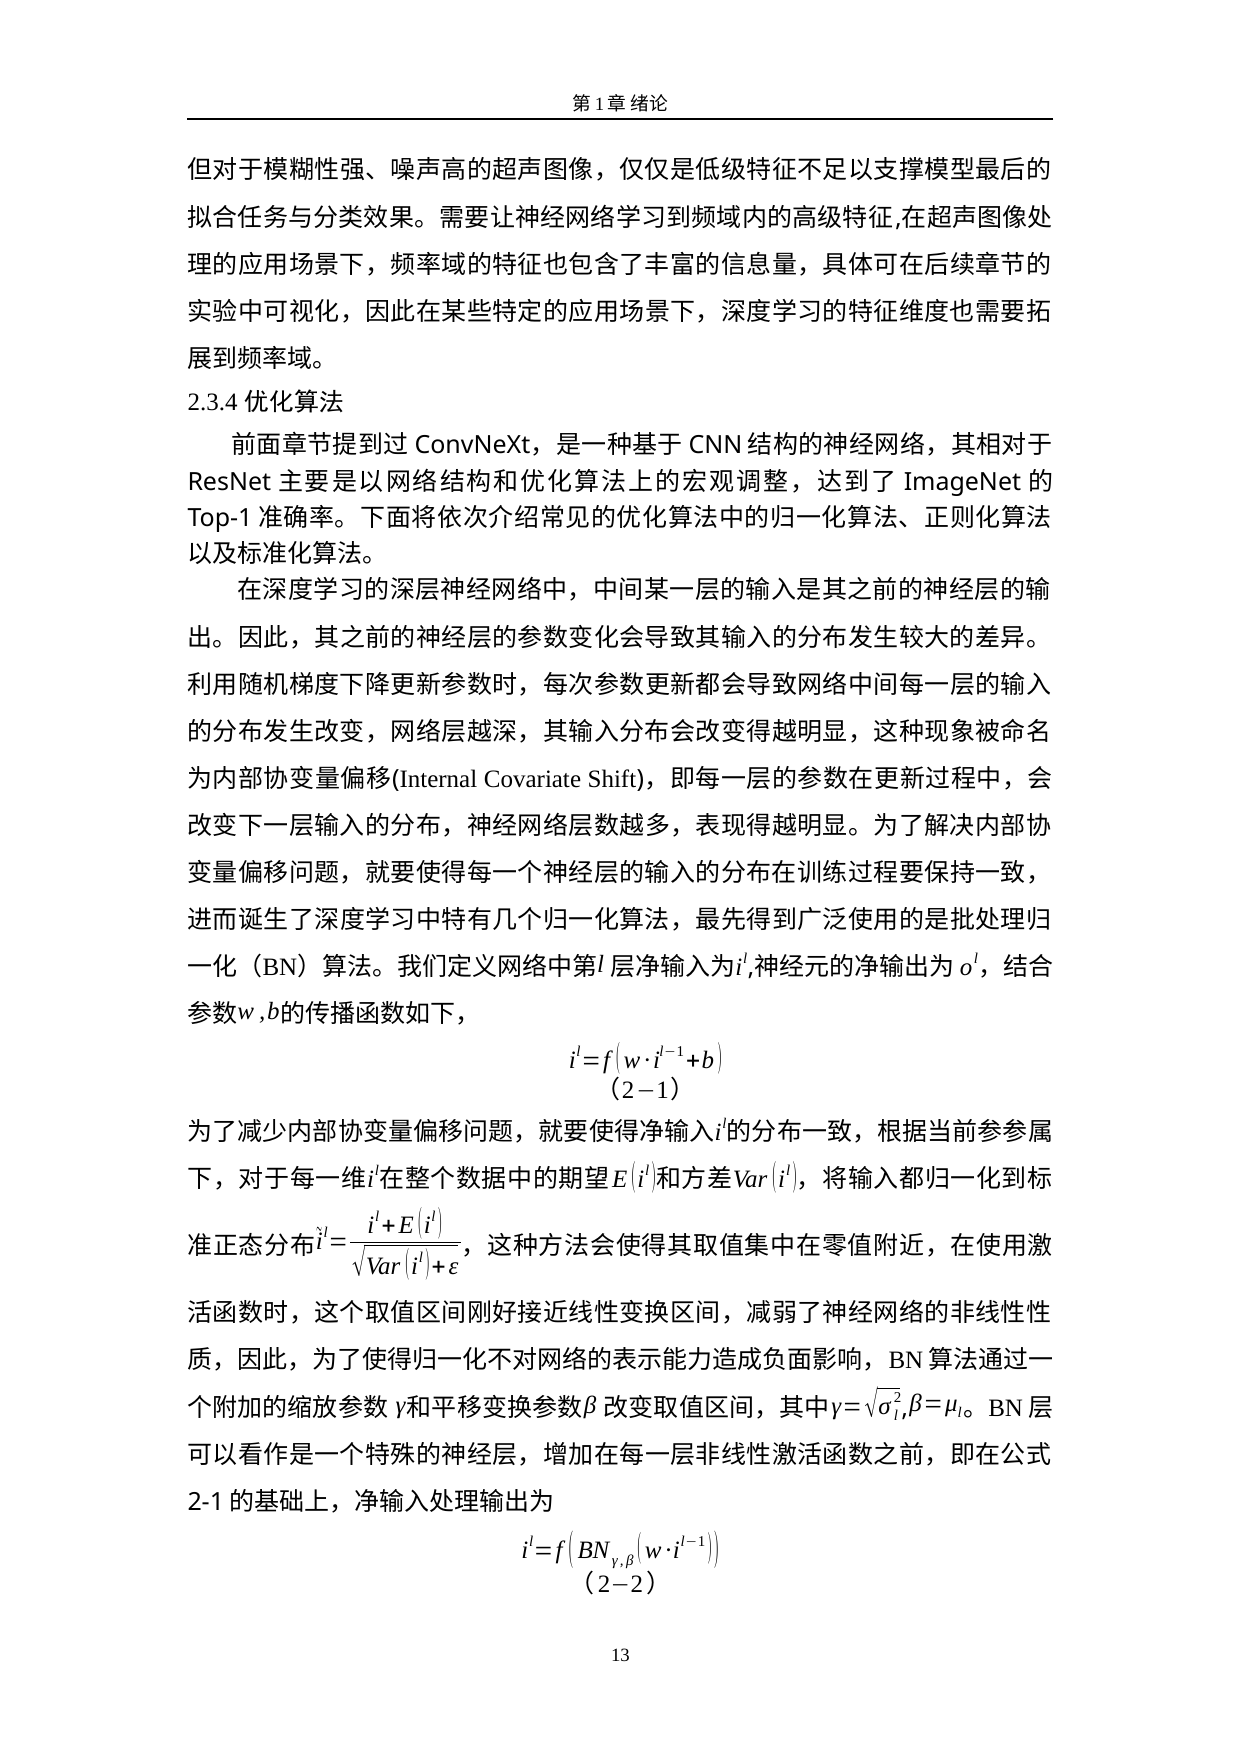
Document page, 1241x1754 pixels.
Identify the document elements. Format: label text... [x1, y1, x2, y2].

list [187, 150, 1053, 374]
subtitle 2.3.4 优化算法 [187, 385, 1053, 416]
text 在深度学习的深层神经网络中，中间某一层的输入是其之前的神经层的输出。因此，其之前的神经层的参数变化会导致其输入的分布发生较大的差异。利用随机梯度下降更新参数时，每次参数更新都会导致网络中间每一层的输入的分布发生改变，网络层越深，其输入分布会改变得越明显，这种现象被命名为内部协变量偏移(Internal Covariate Shift)，即每一层的参数在更新过程中，会改变下一层输入的分布，神经网络层数越多，表现得越明显。为了解决内部协变量偏移问题，就要使得每一个神经层的输入的分布在训练过程要保持一致，进而诞生了深度学习中特有几个归一化算法，最先得到广泛使用的是批处理归一化（BN）算法。我们定义网络中第 层净输入为,神经元的净输出为 ，结合参数的传播函数如下， [187, 570, 1053, 1030]
text 前面章节提到过ConvNeXt，是一种基于CNN结构的神经网络，其相对于ResNet主要是以网络结构和优化算法上的宏观调整，达到了ImageNet的Top-1准确率。下面将依次介绍常见的优化算法中的归一化算法、正则化算法以及标准化算法。 [187, 425, 1053, 570]
text 为了减少内部协变量偏移问题，就要使得净输入的分布一致，根据当前参参属下，对于每一维在整个数据中的期望和方差，将输入都归一化到标准正态分布，这种方法会使得其取值集中在零值附近，在使用激活函数时，这个取值区间刚好接近线性变换区间，减弱了神经网络的非线性性质，因此，为了使得归一化不对网络的表示能力造成负面影响，BN算法通过一个附加的缩放参数 和平移变换参数 改变取值区间，其中,。BN层可以看作是一个特殊的神经层，增加在每一层非线性激活函数之前，即在公式2-1的基础上，净输入处理输出为 [187, 1112, 1053, 1518]
